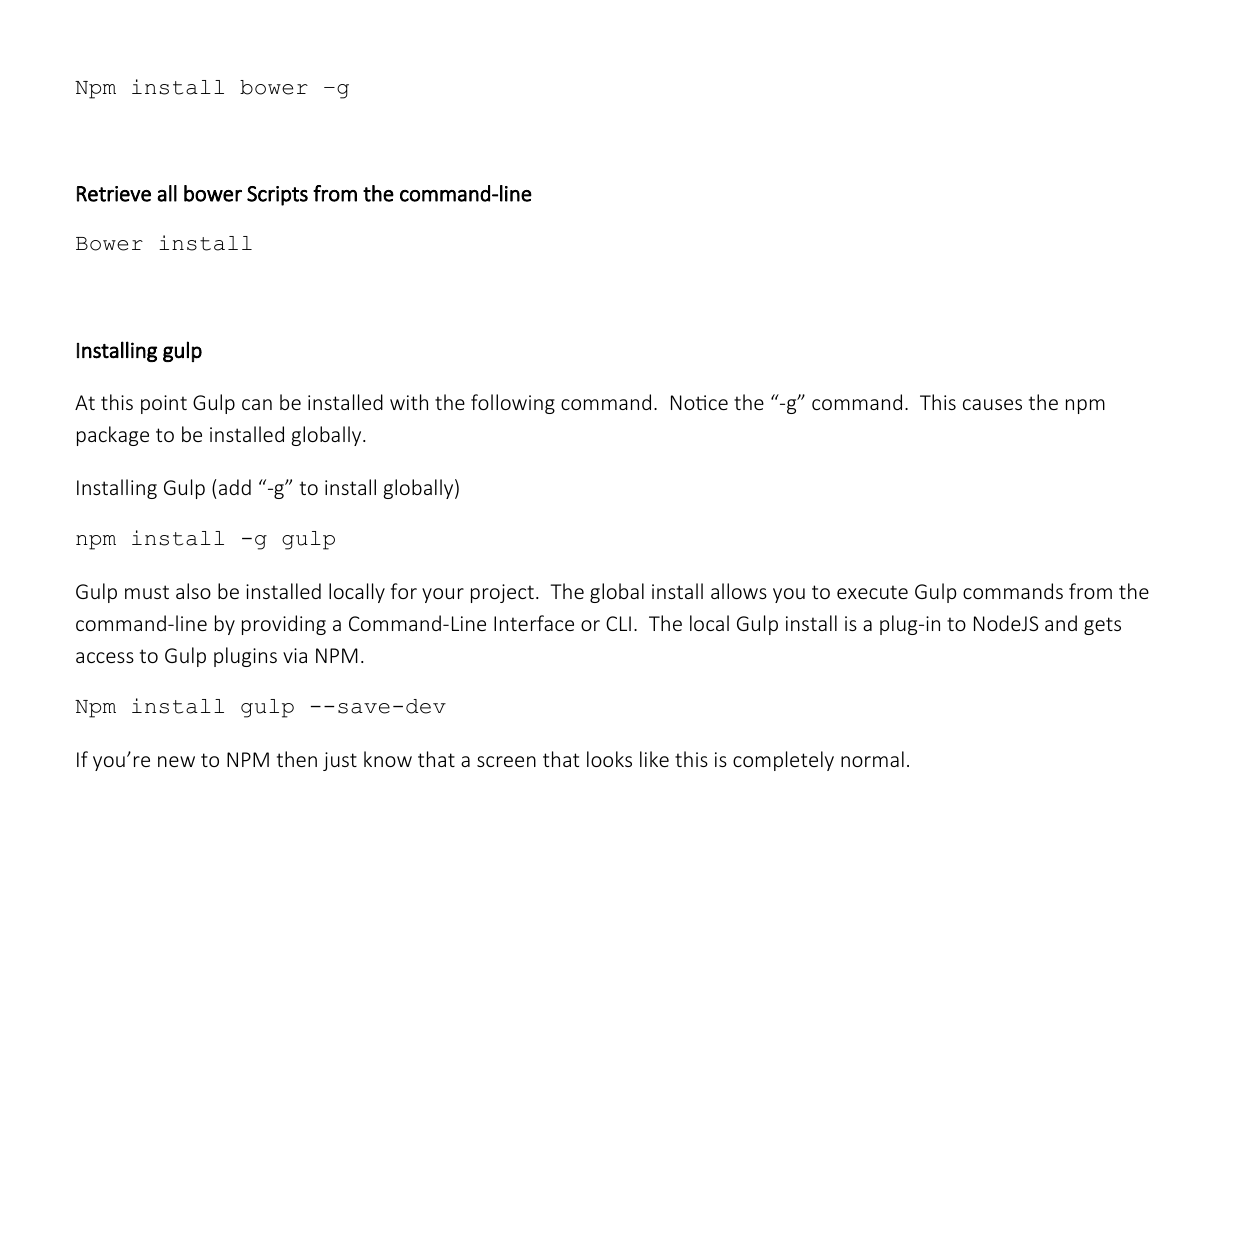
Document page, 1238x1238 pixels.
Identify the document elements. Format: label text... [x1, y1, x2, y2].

text Retrieve all bower Scripts from the command-line [75, 179, 1162, 207]
text Bower install [75, 232, 1162, 258]
text Gulp must also be installed locally for your project. The global install allows you to execute Gulp commands from the command-line by providing a Command-Line Interface or CLI. The local Gulp install is a plug-in to NodeJS and gets access to Gulp plugins via NPM. [75, 577, 1162, 669]
text At this point Gulp can be installed with the following command. Notice the “-g” command. This causes the npm package to be installed globally. [75, 388, 1162, 448]
text Npm install bower –g [75, 75, 1162, 101]
text npm install -g gulp [75, 527, 1162, 552]
text Npm install gulp --save-dev [75, 694, 1162, 721]
text Installing Gulp (add “-g” to install globally) [75, 473, 1162, 502]
text If you’re new to NPM then just know that a screen that looks like this is completely normal. [75, 745, 1162, 773]
text Installing gulp [75, 335, 1162, 363]
